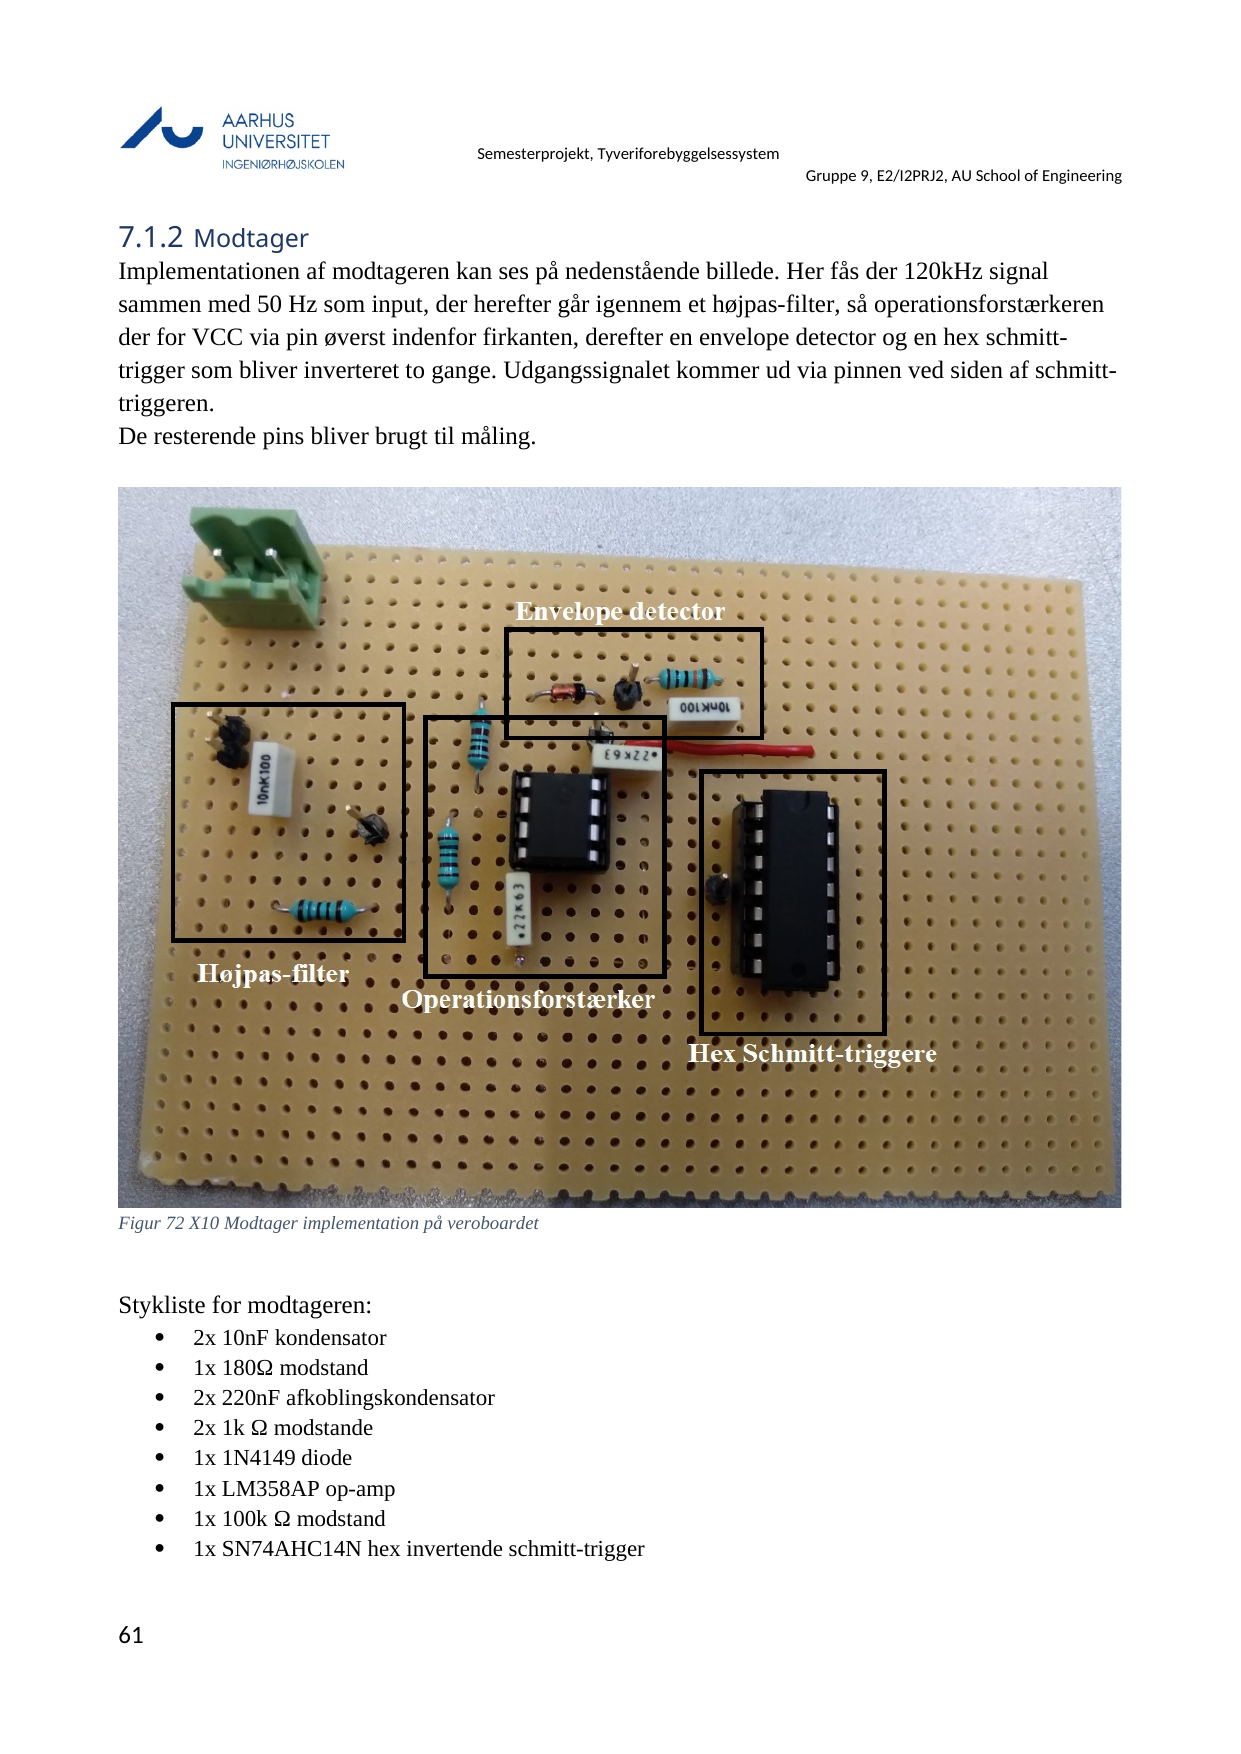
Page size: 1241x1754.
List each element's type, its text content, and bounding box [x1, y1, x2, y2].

text Figur 72 X10 Modtager implementation på veroboardet [118, 1212, 1122, 1233]
picture [118, 105, 478, 171]
subtitle Modtager [118, 216, 1122, 256]
list 1x LM358AP op-amp [156, 1474, 1122, 1501]
list 2x 1k Ω modstande [156, 1414, 1122, 1441]
list 1x 100k Ω modstand [156, 1505, 1122, 1531]
list 1x 180Ω modstand [156, 1354, 1122, 1380]
list 1x 1N4149 diode [156, 1444, 1122, 1471]
picture [118, 487, 1122, 1208]
text Stykliste for modtageren: [118, 1257, 1122, 1319]
list 1x SN74AHC14N hex invertende schmitt-trigger [156, 1535, 1122, 1561]
list 2x 220nF afkoblingskondensator [156, 1384, 1122, 1410]
text Implementationen af modtageren kan ses på nedenstående billede. Her fås der 120kHz signal sammen med 50 Hz som input, der herefter går igennem et højpas-filter, så operationsforstærkeren der for VCC via pin øverst indenfor firkanten, derefter en envelope detector og en hex schmitt-trigger som bliver inverteret to gange. Udgangssignalet kommer ud via pinnen ved siden af schmitt-triggeren. De resterende pins bliver brugt til måling. [118, 256, 1122, 450]
list 2x 10nF kondensator [156, 1323, 1122, 1350]
